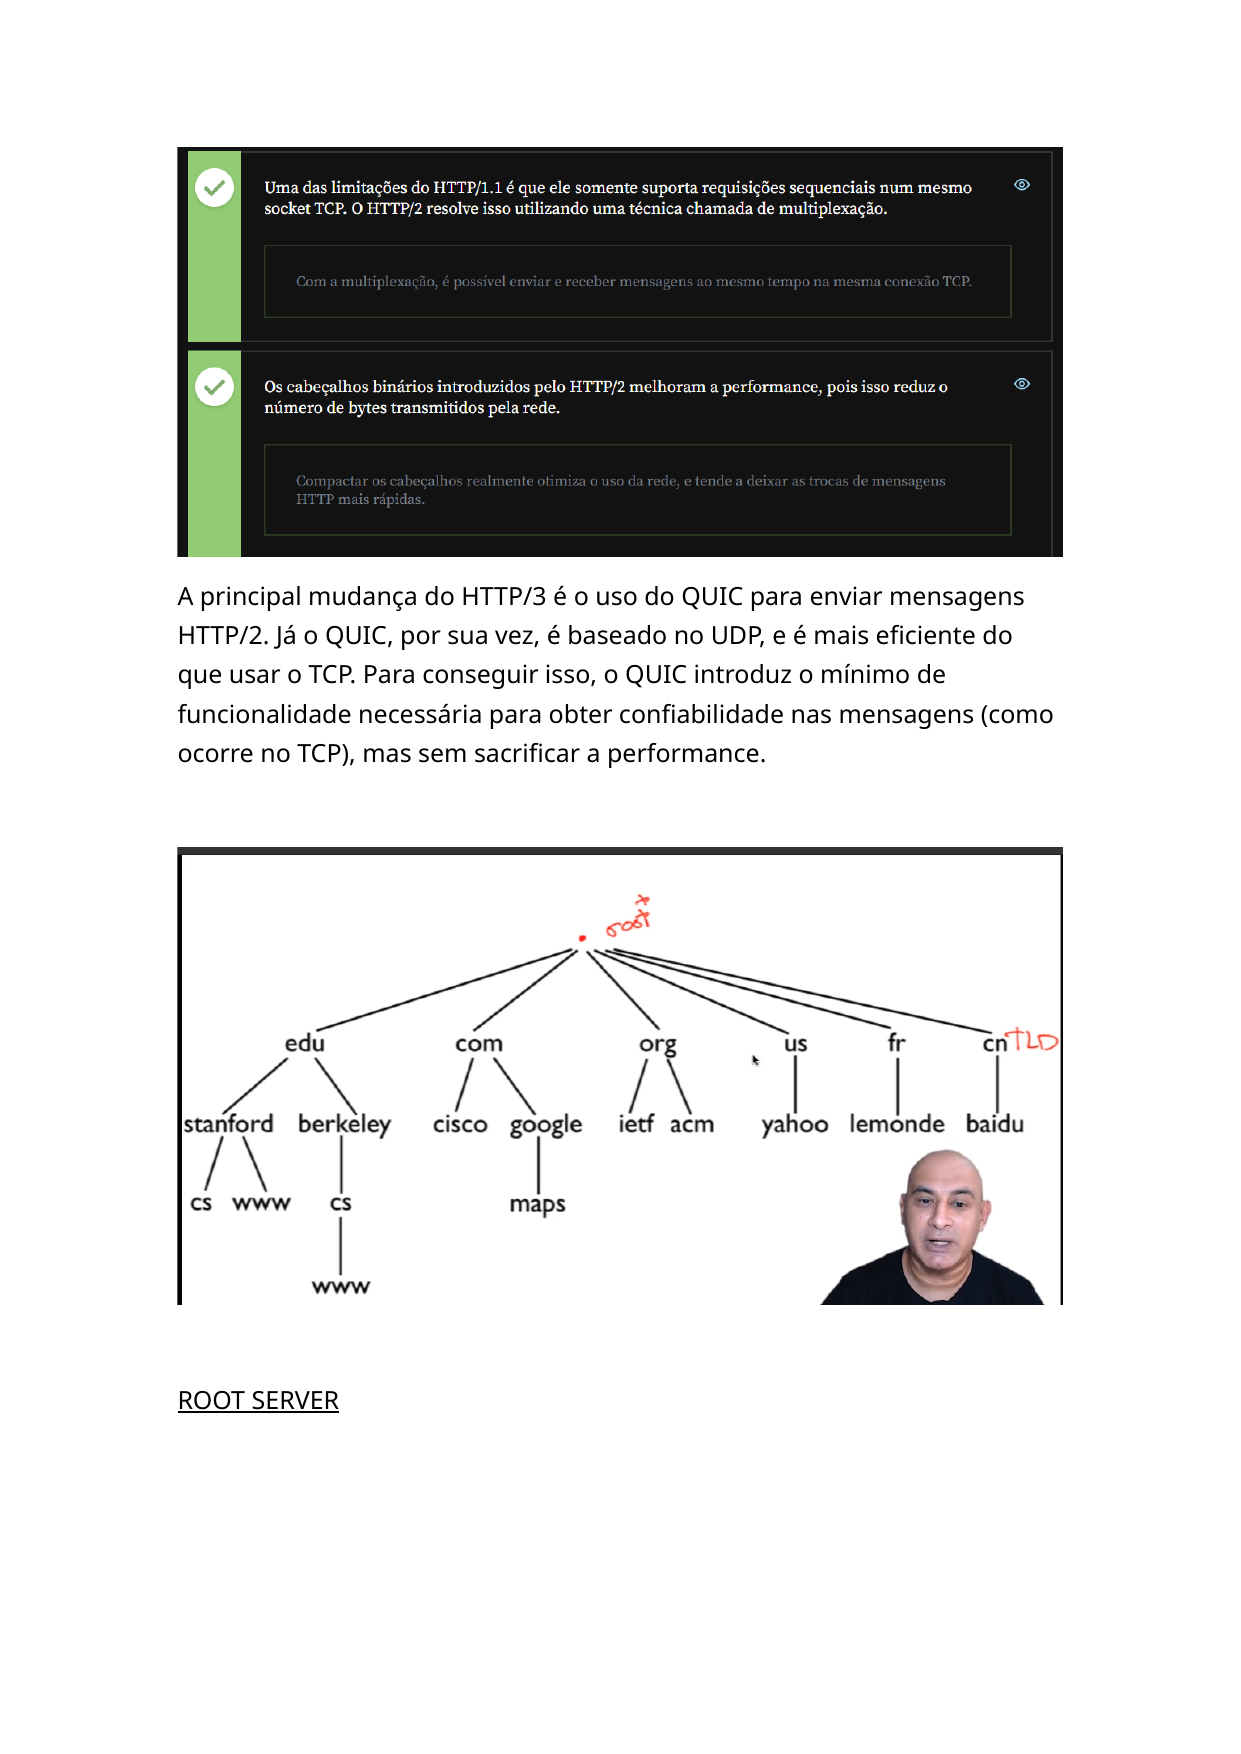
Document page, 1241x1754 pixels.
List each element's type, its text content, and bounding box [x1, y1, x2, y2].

text ROOT SERVER [177, 1382, 1063, 1417]
picture [177, 147, 1063, 557]
text A principal mudança do HTTP/3 é o uso do QUIC para enviar mensagens HTTP/2. Já o QUIC, por sua vez, é baseado no UDP, e é mais eficiente do que usar o TCP. Para conseguir isso, o QUIC introduz o mínimo de funcionalidade necessária para obter confiabilidade nas mensagens (como ocorre no TCP), mas sem sacrificar a performance. [177, 579, 1063, 769]
picture [177, 847, 1063, 1305]
